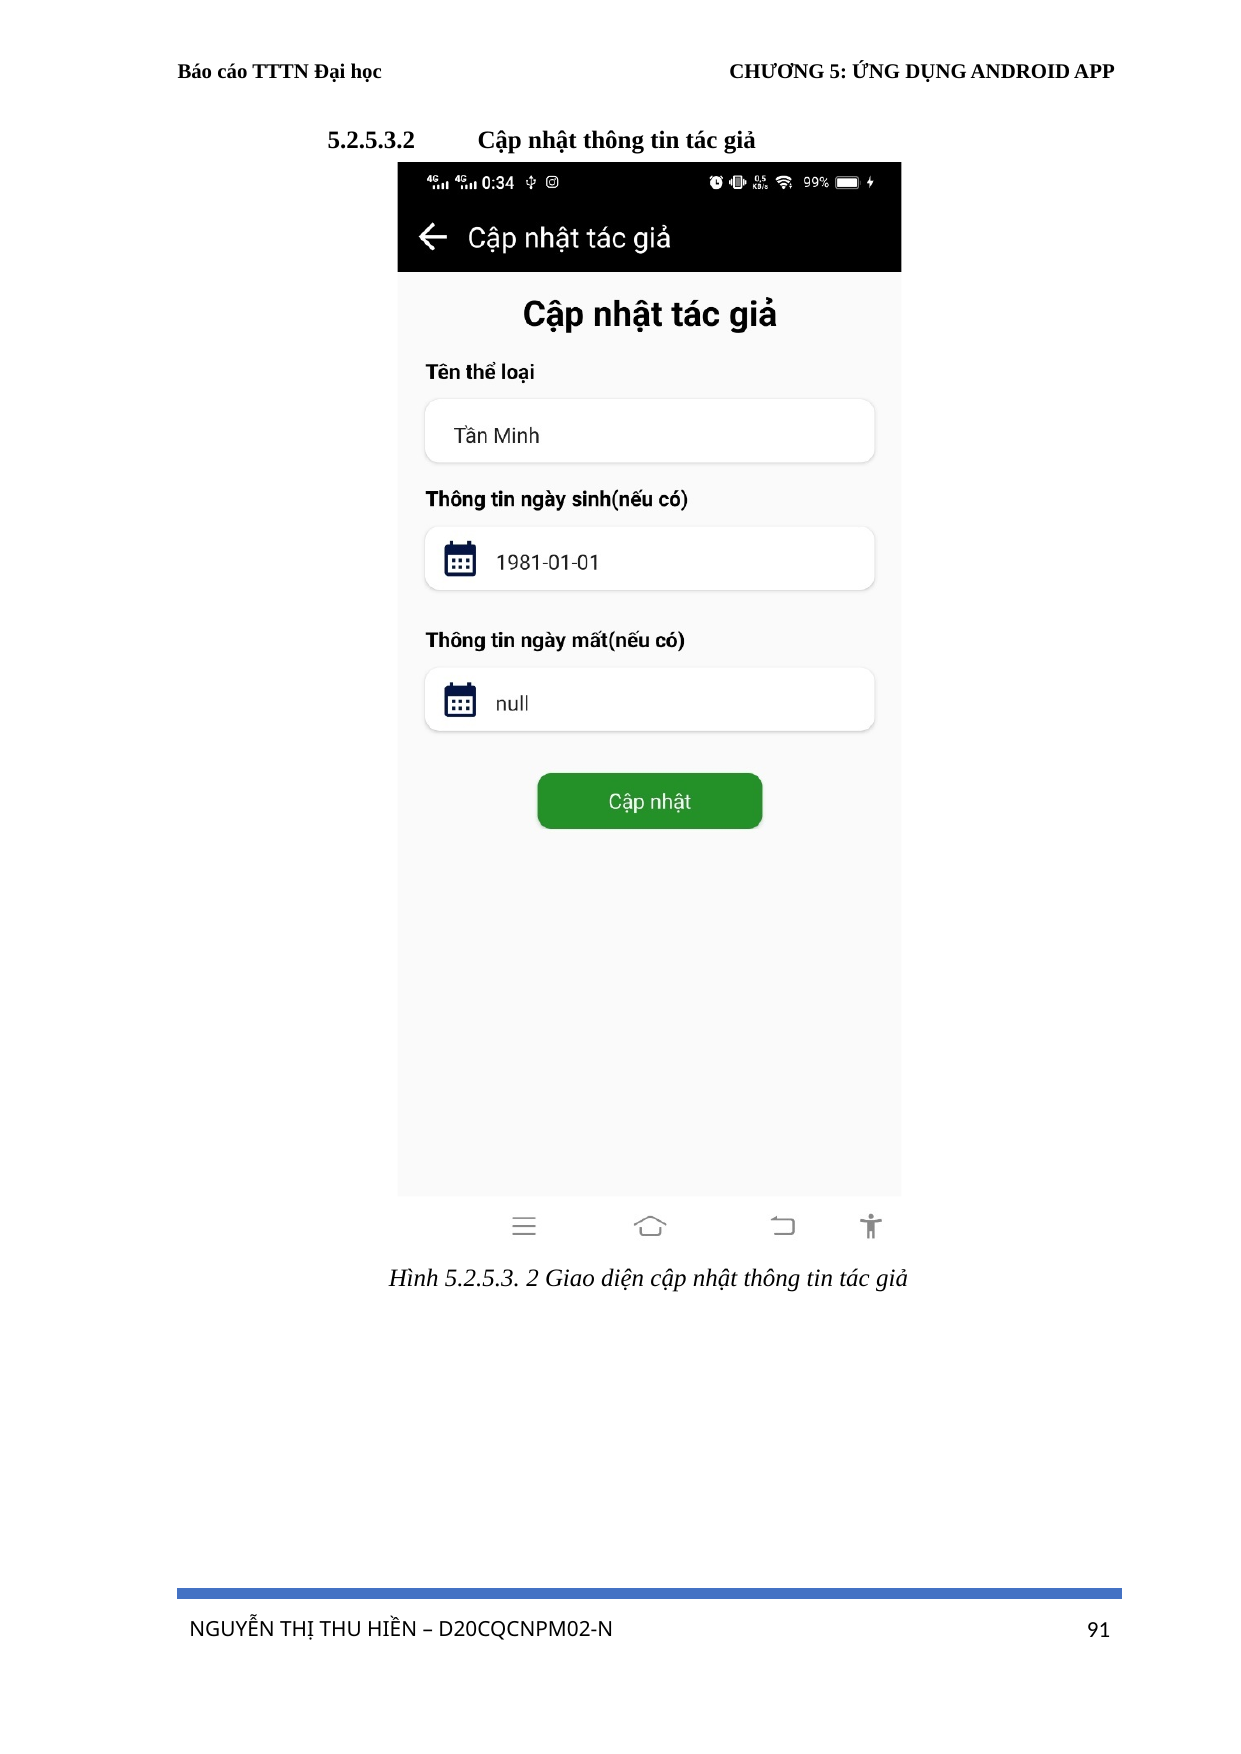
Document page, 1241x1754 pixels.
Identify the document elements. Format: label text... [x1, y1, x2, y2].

list Cập nhật thông tin tác giả [327, 125, 1122, 153]
text Hình 5.2.5.3. 2 Giao diện cập nhật thông tin tác giả [177, 1263, 1122, 1292]
picture [397, 162, 902, 1255]
